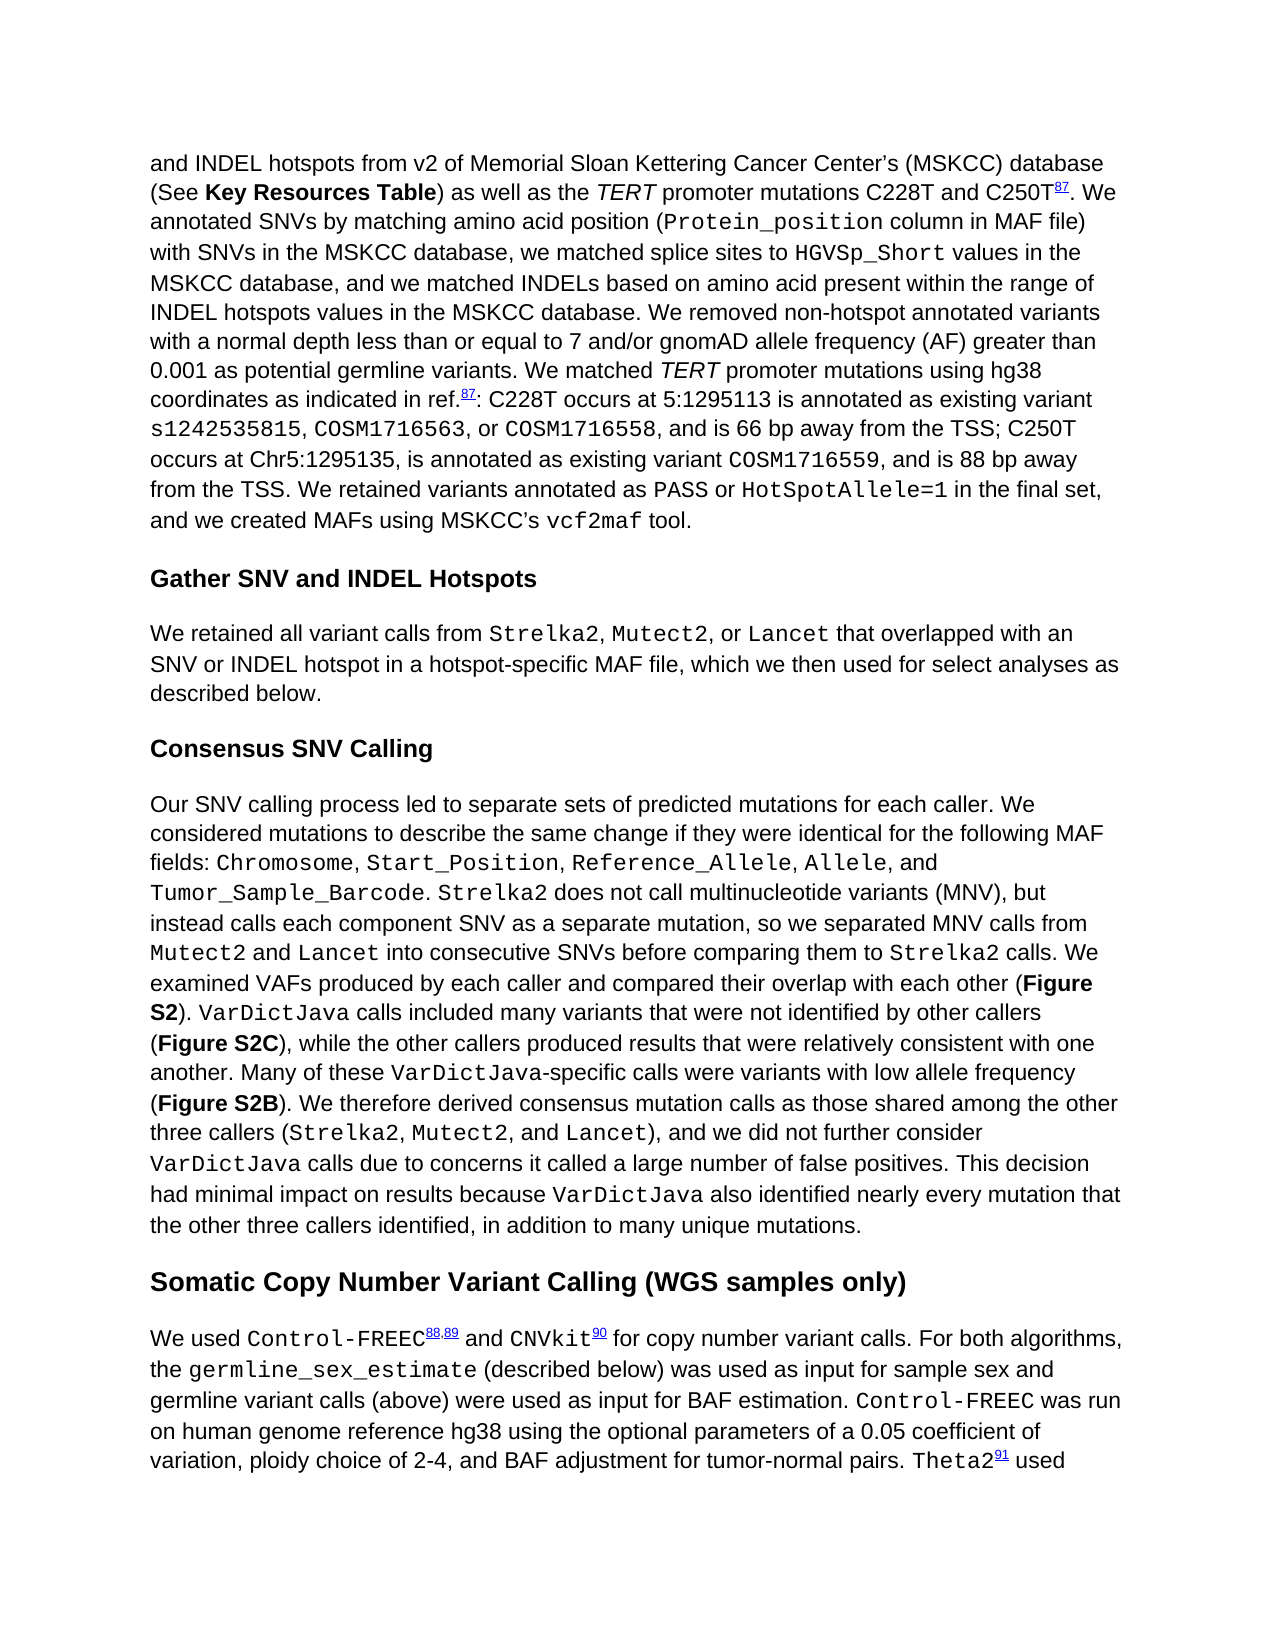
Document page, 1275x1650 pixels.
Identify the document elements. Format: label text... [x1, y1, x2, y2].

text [150, 150, 1125, 536]
subtitle Somatic Copy Number Variant Calling (WGS samples only) [150, 1266, 1125, 1297]
subtitle Consensus SNV Calling [150, 734, 1125, 763]
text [150, 1325, 1125, 1475]
text Our SNV calling process led to separate sets of predicted mutations for each caller. We considered mutations to describe the same change if they were identical for the following MAF fields: Chromosome, Start_Position, Reference_Allele, Allele, and Tumor_Sample_Barcode. Strelka2 does not call multinucleotide variants (MNV), but instead calls each component SNV as a separate mutation, so we separated MNV calls from Mutect2 and Lancet into consecutive SNVs before comparing them to Strelka2 calls. We examined VAFs produced by each caller and compared their overlap with each other (Figure S2). VarDictJava calls included many variants that were not identified by other callers (Figure S2C), while the other callers produced results that were relatively consistent with one another. Many of these VarDictJava-specific calls were variants with low allele frequency (Figure S2B). We therefore derived consensus mutation calls as those shared among the other three callers (Strelka2, Mutect2, and Lancet), and we did not further consider VarDictJava calls due to concerns it called a large number of false positives. This decision had minimal impact on results because VarDictJava also identified nearly every mutation that the other three callers identified, in addition to many unique mutations. [150, 791, 1125, 1238]
subtitle Gather SNV and INDEL Hotspots [150, 563, 1125, 592]
text We retained all variant calls from Strelka2, Mutect2, or Lancet that overlapped with an SNV or INDEL hotspot in a hotspot-specific MAF file, which we then used for select analyses as described below. [150, 620, 1125, 706]
